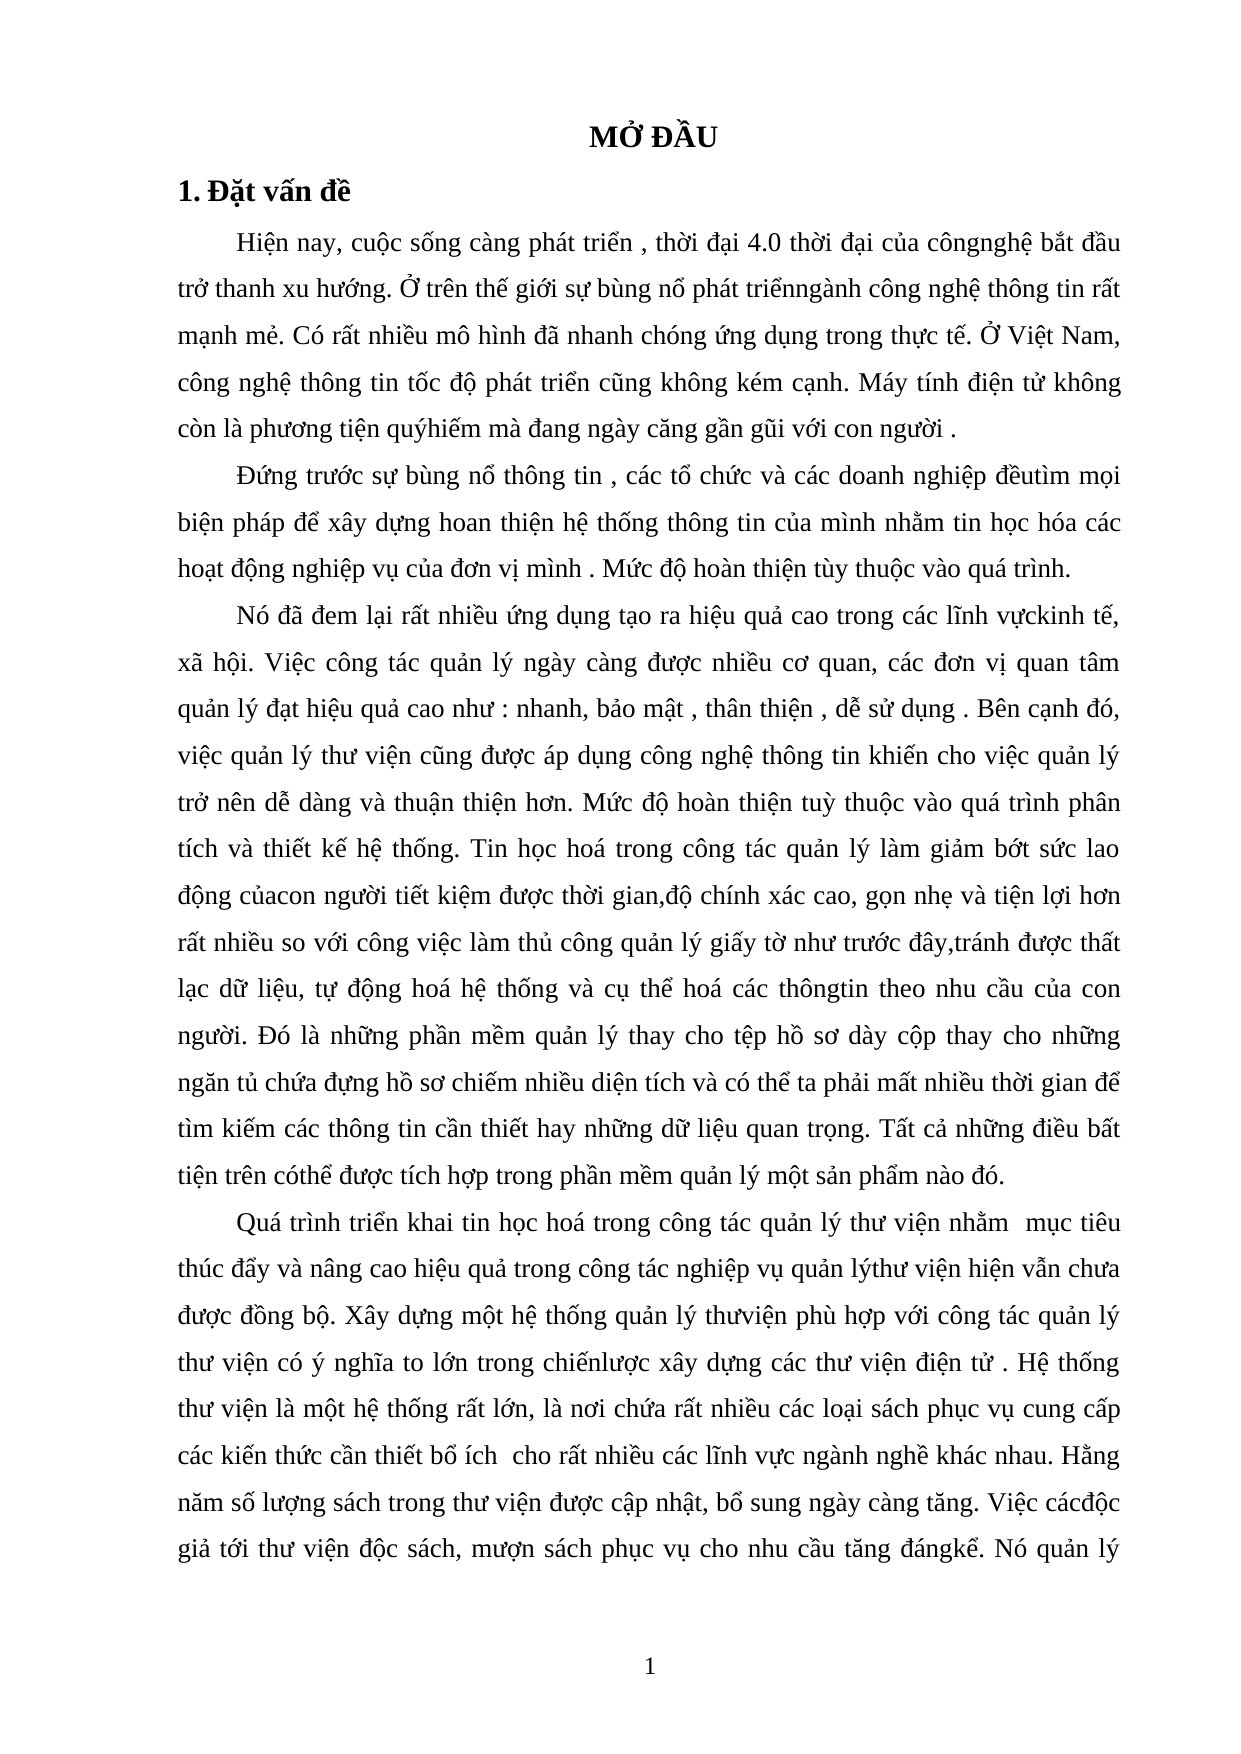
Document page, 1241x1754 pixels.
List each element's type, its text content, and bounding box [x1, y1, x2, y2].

list Đứng trước sự bùng nổ thông tin , các tổ chức và các doanh nghiệp đềutìm mọi biện pháp để xây dựng hoan thiện hệ thống thông tin của mình nhằm tin học hóa các hoạt động nghiệp vụ của đơn vị mình . Mức độ hoàn thiện tùy thuộc vào quá trình. [177, 459, 1122, 584]
list Hiện nay, cuộc sống càng phát triển , thời đại 4.0 thời đại của côngnghệ bắt đầu trở thanh xu hướng. Ở trên thế giới sự bùng nổ phát triểnngành công nghệ thông tin rất mạnh mẻ. Có rất nhiều mô hình đã nhanh chóng ứng dụng trong thực tế. Ở Việt Nam, công nghệ thông tin tốc độ phát triển cũng không kém cạnh. Máy tính điện tử không còn là phương tiện quýhiếm mà đang ngày căng gần gũi với con người . [177, 226, 1122, 444]
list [177, 1206, 1122, 1564]
list Đặt vấn đề [177, 172, 1122, 208]
list Nó đã đem lại rất nhiều ứng dụng tạo ra hiệu quả cao trong các lĩnh vựckinh tế, xã hội. Việc công tác quản lý ngày càng được nhiều cơ quan, các đơn vị quan tâm quản lý đạt hiệu quả cao như : nhanh, bảo mật , thân thiện , dễ sử dụng . Bên cạnh đó, việc quản lý thư viện cũng được áp dụng công nghệ thông tin khiến cho việc quản lý trở nên dễ dàng và thuận thiện hơn. Mức độ hoàn thiện tuỳ thuộc vào quá trình phân tích và thiết kế hệ thống. Tin học hoá trong công tác quản lý làm giảm bớt sức lao động củacon người tiết kiệm được thời gian,độ chính xác cao, gọn nhẹ và tiện lợi hơn rất nhiều so với công việc làm thủ công quản lý giấy tờ như trước đây,tránh được thất lạc dữ liệu, tự động hoá hệ thống và cụ thể hoá các thôngtin theo nhu cầu của con người. Đó là những phần mềm quản lý thay cho tệp hồ sơ dày cộp thay cho những ngăn tủ chứa đựng hồ sơ chiếm nhiều diện tích và có thể ta phải mất nhiều thời gian để tìm kiếm các thông tin cần thiết hay những dữ liệu quan trọng. Tất cả những điều bất tiện trên cóthể được tích hợp trong phần mềm quản lý một sản phẩm nào đó. [177, 599, 1122, 1190]
text MỞ ĐẦU [177, 118, 1122, 154]
